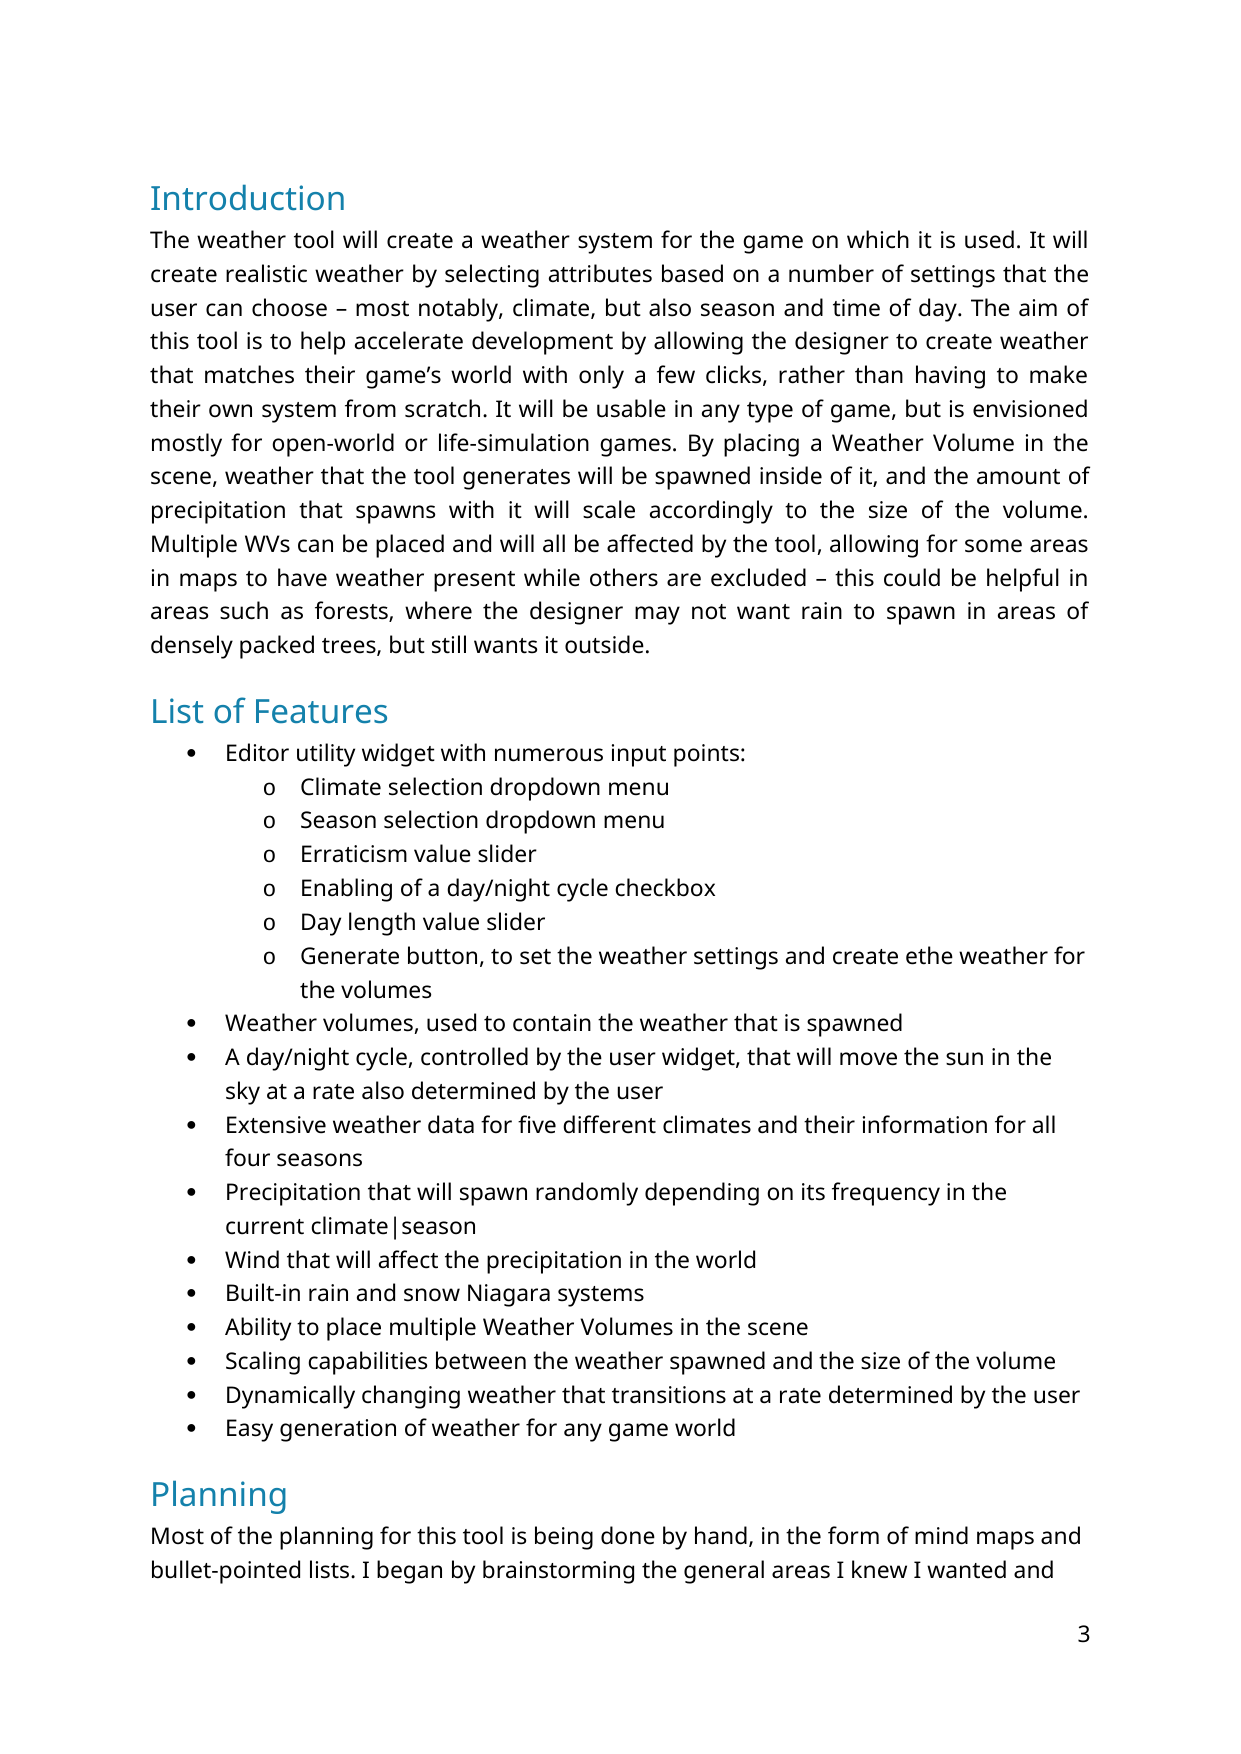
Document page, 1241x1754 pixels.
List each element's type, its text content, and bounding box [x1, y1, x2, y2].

list Wind that will affect the precipitation in the world [187, 1243, 1090, 1275]
subtitle Planning [150, 1471, 1090, 1516]
list Erraticism value slider [262, 838, 1090, 869]
list Built-in rain and snow Niagara systems [187, 1277, 1090, 1308]
list Scaling capabilities between the weather spawned and the size of the volume [187, 1345, 1090, 1376]
list Extensive weather data for five different climates and their information for all four seasons [187, 1108, 1090, 1173]
list Day length value slider [262, 906, 1090, 937]
subtitle Introduction [150, 175, 1090, 220]
list Season selection dropdown menu [262, 804, 1090, 836]
list A day/night cycle, controlled by the user widget, that will move the sun in the sky at a rate also determined by the user [187, 1041, 1090, 1106]
subtitle List of Features [150, 688, 1090, 733]
list Enabling of a day/night cycle checkbox [262, 872, 1090, 903]
list Precipitation that will spawn randomly depending on its frequency in the current climate|season [187, 1176, 1090, 1241]
list Dynamically changing weather that transitions at a rate determined by the user [187, 1378, 1090, 1410]
list Easy generation of weather for any game world [187, 1412, 1090, 1443]
text The weather tool will create a weather system for the game on which it is used. It will create realistic weather by selecting attributes based on a number of settings that the user can choose – most notably, climate, but also season and time of day. The aim of this tool is to help accelerate development by allowing the designer to create weather that matches their game’s world with only a few clicks, rather than having to make their own system from scratch. It will be usable in any type of game, but is envisioned mostly for open-world or life-simulation games. By placing a Weather Volume in the scene, weather that the tool generates will be spawned inside of it, and the amount of precipitation that spawns with it will scale accordingly to the size of the volume. Multiple WVs can be placed and will all be affected by the tool, allowing for some areas in maps to have weather present while others are excluded – this could be helpful in areas such as forests, where the designer may not want rain to spawn in areas of densely packed trees, but still wants it outside. [150, 224, 1090, 660]
list Ability to place multiple Weather Volumes in the scene [187, 1311, 1090, 1342]
list Climate selection dropdown menu [262, 770, 1090, 802]
list Generate button, to set the weather settings and create ethe weather for the volumes [262, 940, 1090, 1005]
list Editor utility widget with numerous input points: [187, 737, 1090, 768]
list Weather volumes, used to contain the weather that is spawned [187, 1007, 1090, 1038]
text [150, 1520, 1090, 1585]
